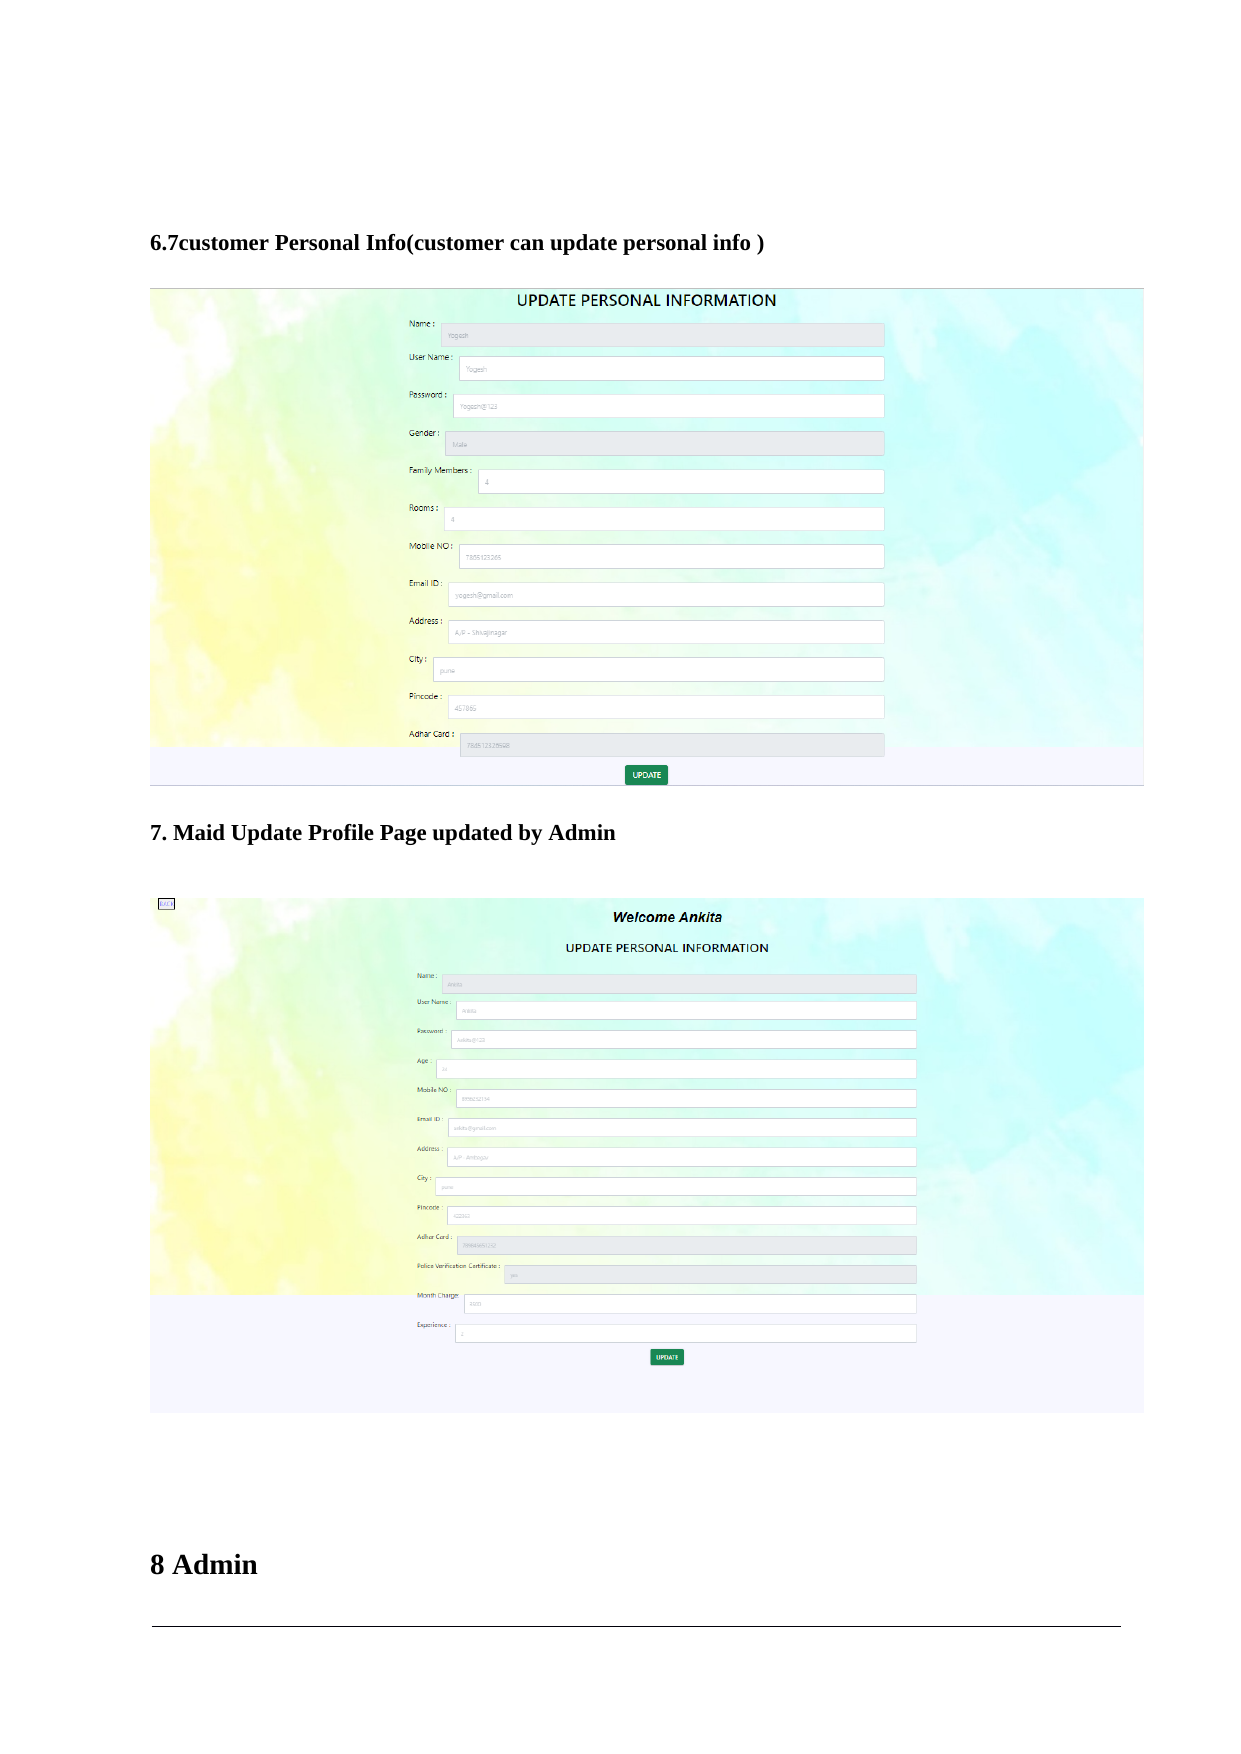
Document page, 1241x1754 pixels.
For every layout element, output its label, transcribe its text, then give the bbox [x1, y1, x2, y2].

text 6.7customer Personal Info(customer can update personal info ) [150, 229, 1090, 255]
picture [150, 898, 1144, 1413]
picture [150, 288, 1144, 786]
text 7. Maid Update Profile Page updated by Admin [150, 819, 1090, 846]
text 8 Admin [150, 1547, 1090, 1581]
